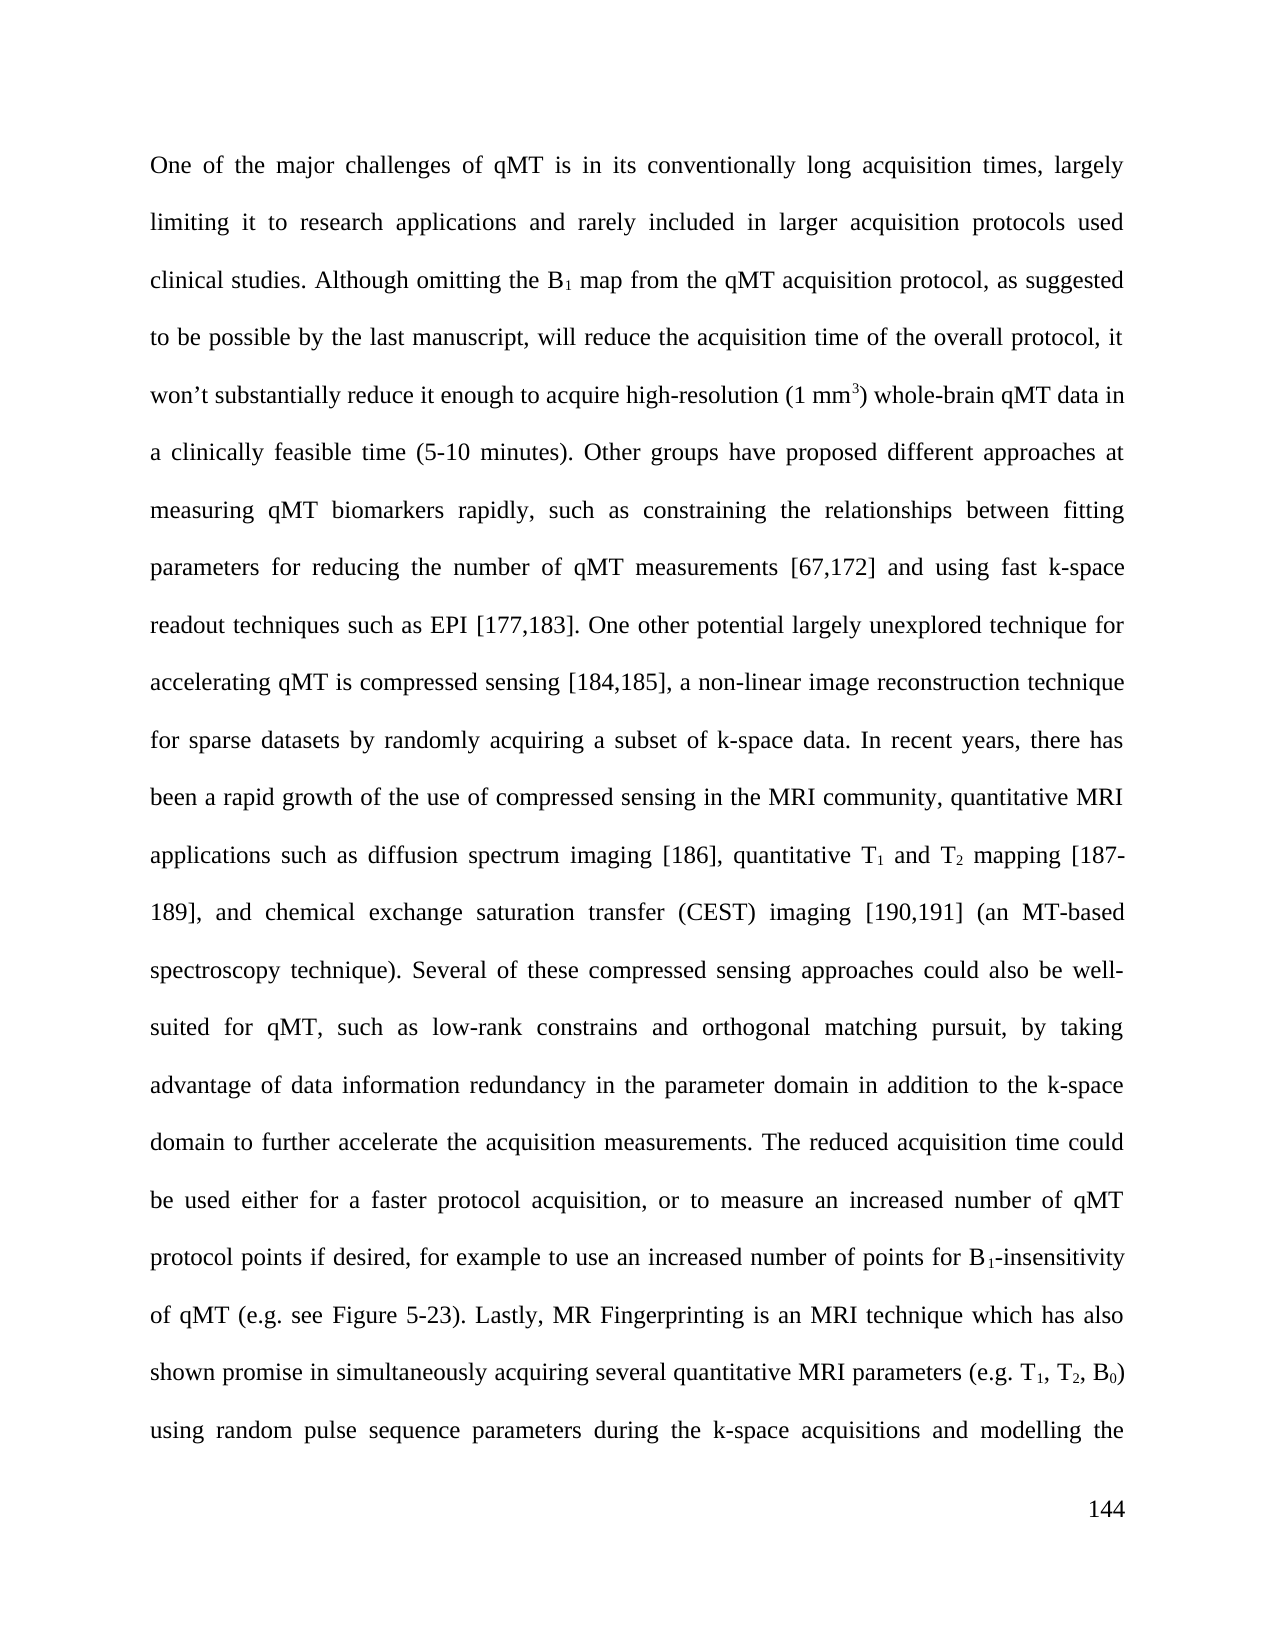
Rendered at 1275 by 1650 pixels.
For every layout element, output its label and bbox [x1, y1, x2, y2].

text [150, 150, 1125, 1444]
